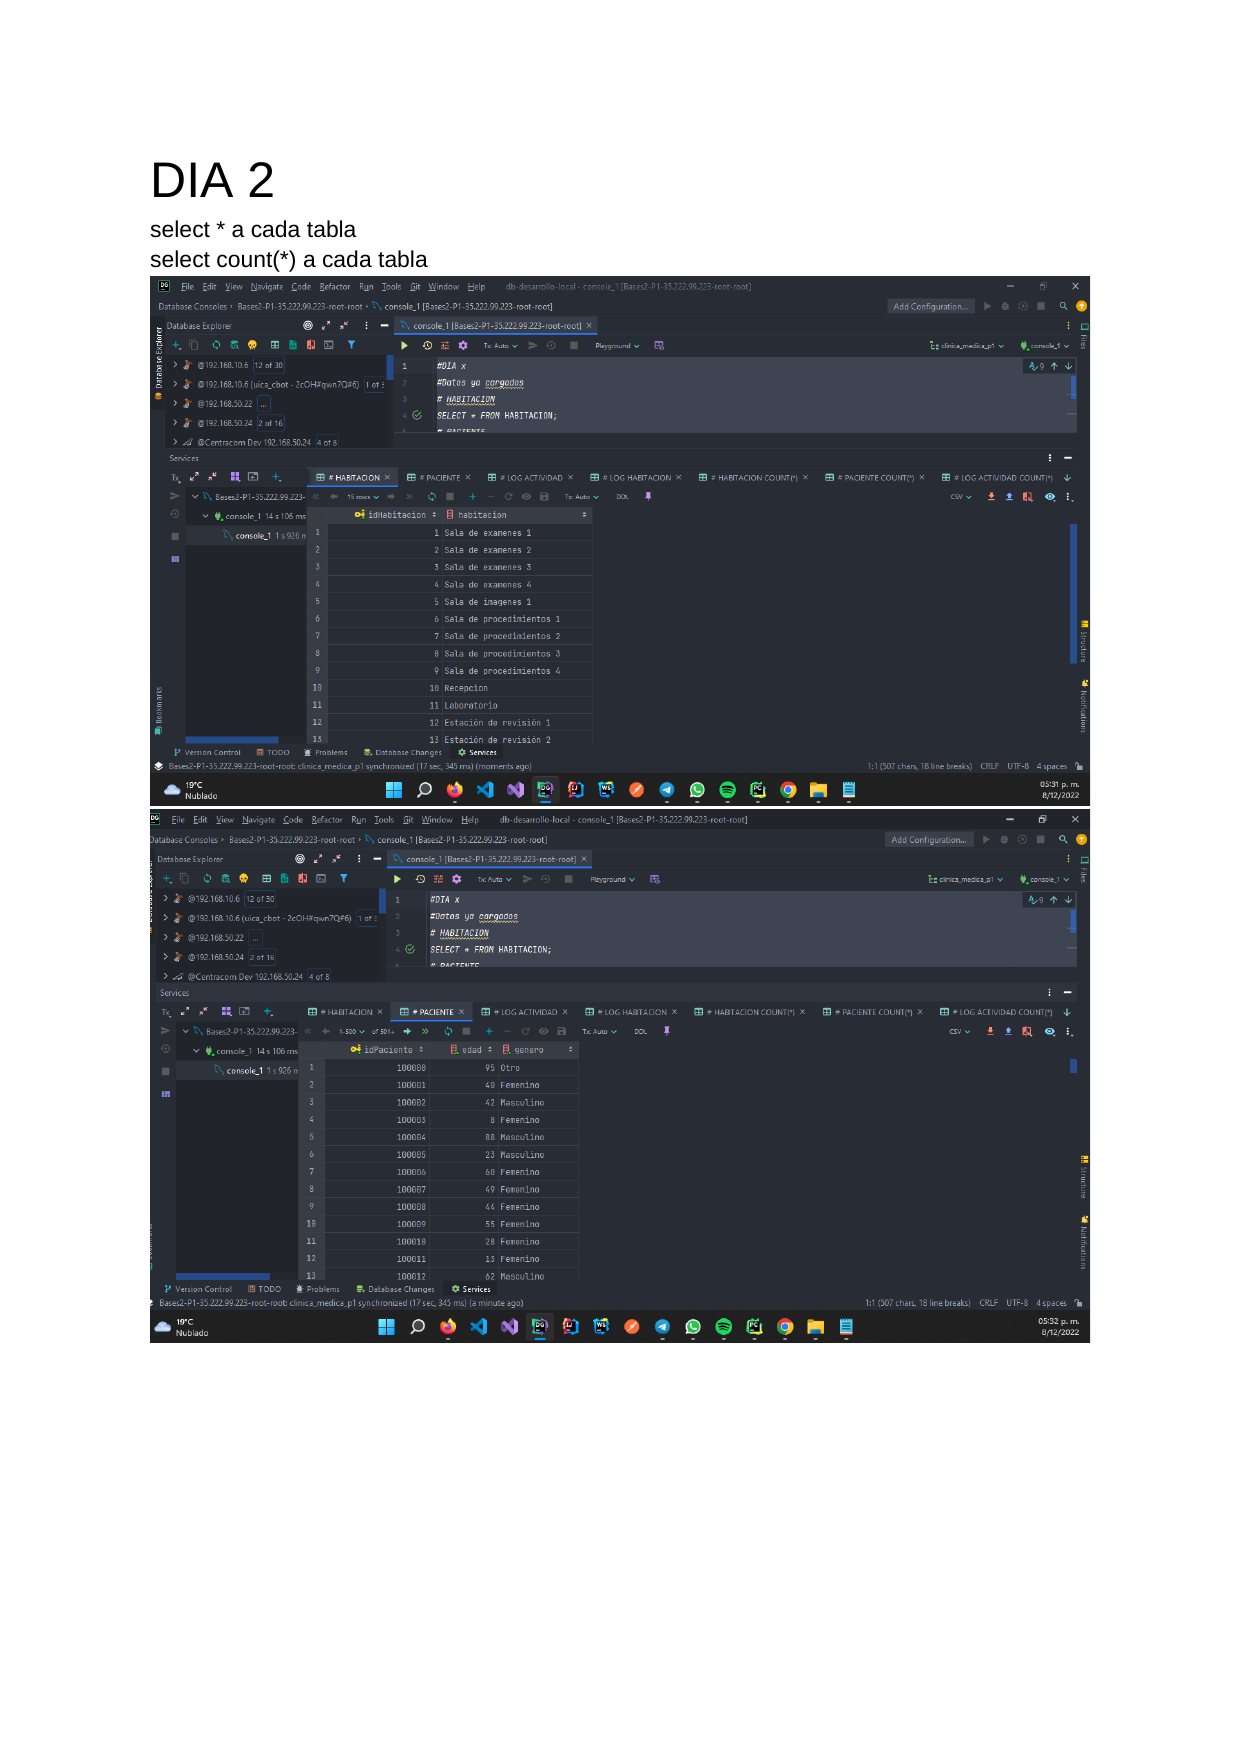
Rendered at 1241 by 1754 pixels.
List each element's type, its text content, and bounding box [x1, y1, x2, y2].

picture [150, 276, 1091, 806]
text DIA 2 [150, 150, 1090, 207]
picture [150, 809, 1091, 1343]
text select count(*) a cada tabla [150, 246, 1090, 273]
text select * a cada tabla [150, 216, 1090, 242]
